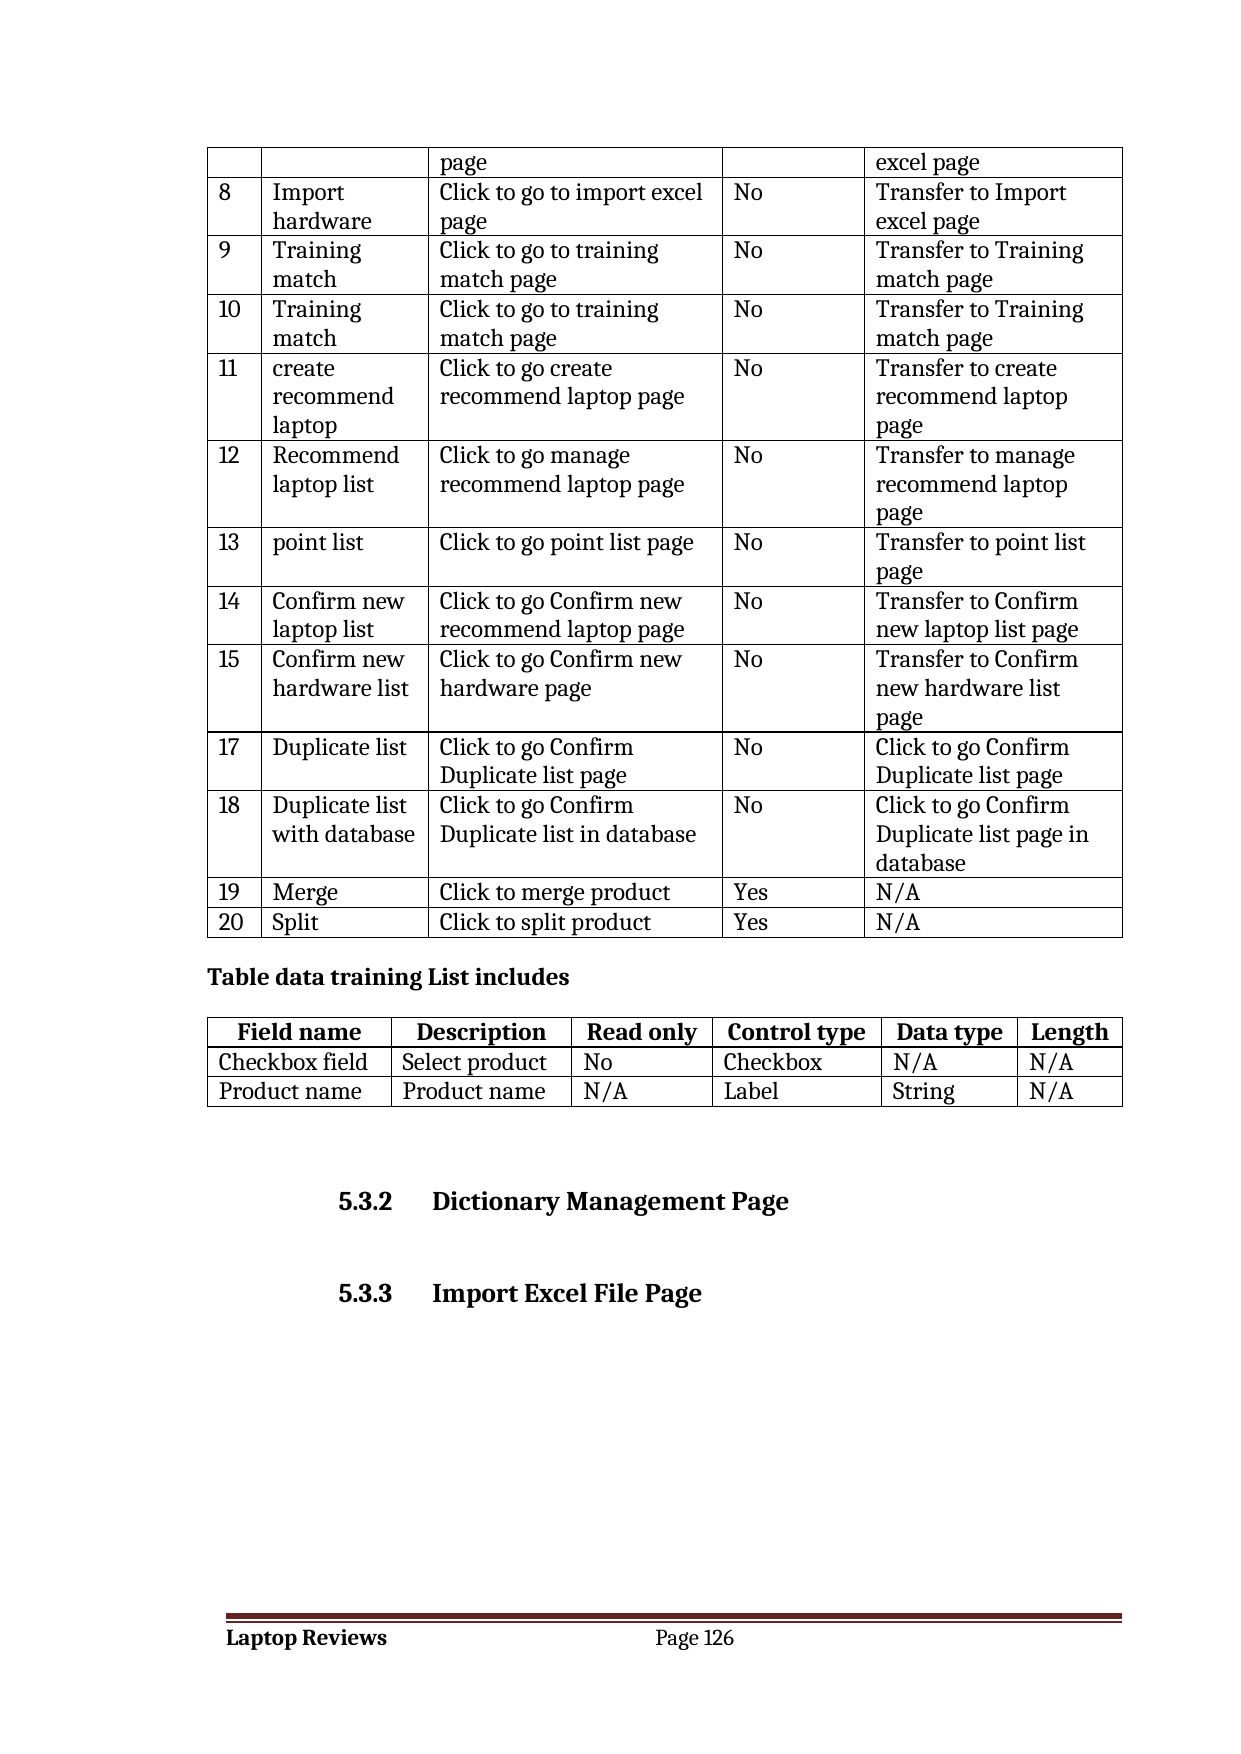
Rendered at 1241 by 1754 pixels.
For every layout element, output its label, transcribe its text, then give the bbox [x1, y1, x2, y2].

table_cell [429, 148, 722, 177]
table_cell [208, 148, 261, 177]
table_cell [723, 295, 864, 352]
subtitle Import Excel File Page [338, 1278, 1122, 1309]
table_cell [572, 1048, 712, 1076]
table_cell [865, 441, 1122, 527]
text Table data training List includes [207, 963, 1122, 992]
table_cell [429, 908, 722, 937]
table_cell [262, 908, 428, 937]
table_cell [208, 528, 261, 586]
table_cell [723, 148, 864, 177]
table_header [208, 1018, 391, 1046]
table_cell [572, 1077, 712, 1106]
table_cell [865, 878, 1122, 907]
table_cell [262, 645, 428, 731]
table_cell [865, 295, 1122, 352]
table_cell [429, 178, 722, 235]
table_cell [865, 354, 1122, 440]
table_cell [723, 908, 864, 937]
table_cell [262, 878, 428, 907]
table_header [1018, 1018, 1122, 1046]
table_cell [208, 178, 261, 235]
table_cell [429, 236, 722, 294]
subtitle Dictionary Management Page [338, 1186, 1122, 1217]
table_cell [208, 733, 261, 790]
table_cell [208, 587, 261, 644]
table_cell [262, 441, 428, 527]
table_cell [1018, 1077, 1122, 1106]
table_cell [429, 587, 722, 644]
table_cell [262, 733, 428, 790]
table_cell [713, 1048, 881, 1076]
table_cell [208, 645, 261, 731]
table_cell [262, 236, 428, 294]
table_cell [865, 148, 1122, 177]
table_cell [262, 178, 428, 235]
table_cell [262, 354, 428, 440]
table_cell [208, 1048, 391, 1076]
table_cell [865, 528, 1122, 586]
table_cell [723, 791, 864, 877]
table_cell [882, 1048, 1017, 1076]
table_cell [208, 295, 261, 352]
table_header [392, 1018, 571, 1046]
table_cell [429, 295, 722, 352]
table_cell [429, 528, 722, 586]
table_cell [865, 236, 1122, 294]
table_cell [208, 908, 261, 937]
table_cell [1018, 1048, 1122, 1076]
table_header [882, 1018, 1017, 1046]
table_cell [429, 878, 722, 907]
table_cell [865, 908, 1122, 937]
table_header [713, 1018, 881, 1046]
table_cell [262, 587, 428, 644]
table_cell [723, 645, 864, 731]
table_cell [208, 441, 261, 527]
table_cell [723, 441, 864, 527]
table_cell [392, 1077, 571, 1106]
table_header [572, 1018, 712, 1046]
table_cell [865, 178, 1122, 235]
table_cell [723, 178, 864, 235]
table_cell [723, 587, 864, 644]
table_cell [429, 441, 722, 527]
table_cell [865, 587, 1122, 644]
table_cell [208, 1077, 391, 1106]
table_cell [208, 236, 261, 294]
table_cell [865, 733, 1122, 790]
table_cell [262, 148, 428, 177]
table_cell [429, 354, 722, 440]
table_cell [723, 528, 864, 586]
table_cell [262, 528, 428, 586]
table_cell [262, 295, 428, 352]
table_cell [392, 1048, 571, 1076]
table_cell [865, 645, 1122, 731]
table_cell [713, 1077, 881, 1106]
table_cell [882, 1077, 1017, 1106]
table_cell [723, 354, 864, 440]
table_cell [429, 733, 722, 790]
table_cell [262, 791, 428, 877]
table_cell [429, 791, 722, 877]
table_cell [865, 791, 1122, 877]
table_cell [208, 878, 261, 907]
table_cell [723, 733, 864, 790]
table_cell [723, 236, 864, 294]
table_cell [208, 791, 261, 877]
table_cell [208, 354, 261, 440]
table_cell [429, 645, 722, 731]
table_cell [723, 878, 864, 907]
